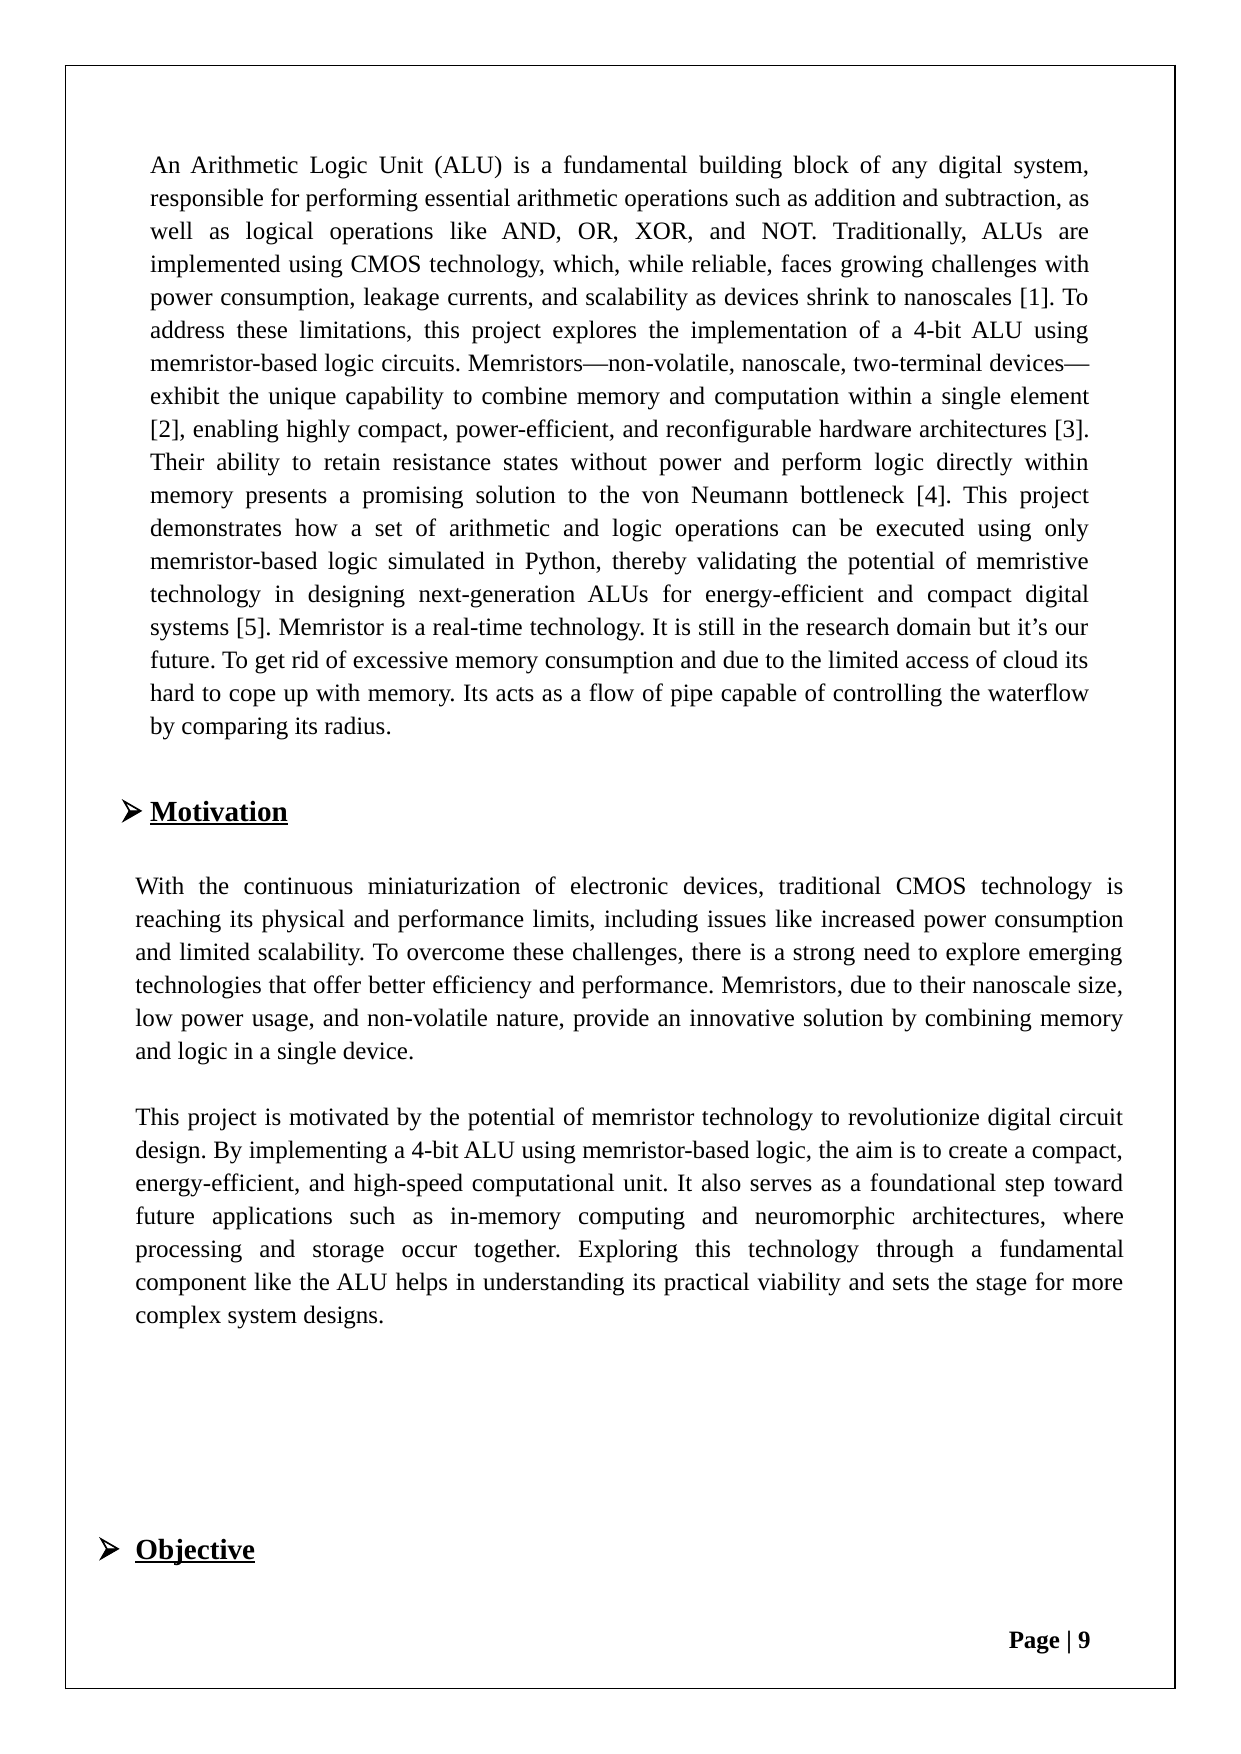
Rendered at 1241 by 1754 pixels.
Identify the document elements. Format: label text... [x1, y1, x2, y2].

list Motivation [120, 794, 1124, 828]
list With the continuous miniaturization of electronic devices, traditional CMOS technology is reaching its physical and performance limits, including issues like increased power consumption and limited scalability. To overcome these challenges, there is a strong need to explore emerging technologies that offer better efficiency and performance. Memristors, due to their nanoscale size, low power usage, and non-volatile nature, provide an innovative solution by combining memory and logic in a single device. [135, 871, 1124, 1065]
text An Arithmetic Logic Unit (ALU) is a fundamental building block of any digital system, responsible for performing essential arithmetic operations such as addition and subtraction, as well as logical operations like AND, OR, XOR, and NOT. Traditionally, ALUs are implemented using CMOS technology, which, while reliable, faces growing challenges with power consumption, leakage currents, and scalability as devices shrink to nanoscales [1]. To address these limitations, this project explores the implementation of a 4-bit ALU using memristor-based logic circuits. Memristors—non-volatile, nanoscale, two-terminal devices—exhibit the unique capability to combine memory and computation within a single element [2], enabling highly compact, power-efficient, and reconfigurable hardware architectures [3]. Their ability to retain resistance states without power and perform logic directly within memory presents a promising solution to the von Neumann bottleneck [4]. This project demonstrates how a set of arithmetic and logic operations can be executed using only memristor-based logic simulated in Python, thereby validating the potential of memristive technology in designing next-generation ALUs for energy-efficient and compact digital systems [5]. Memristor is a real-time technology. It is still in the research domain but it’s our future. To get rid of excessive memory consumption and due to the limited access of cloud its hard to cope up with memory. Its acts as a flow of pipe capable of controlling the waterflow by comparing its radius. [150, 150, 1090, 740]
list Objective [98, 1532, 1124, 1566]
list This project is motivated by the potential of memristor technology to revolutionize digital circuit design. By implementing a 4-bit ALU using memristor-based logic, the aim is to create a compact, energy-efficient, and high-speed computational unit. It also serves as a foundational step toward future applications such as in-memory computing and neuromorphic architectures, where processing and storage occur together. Exploring this technology through a fundamental component like the ALU helps in understanding its practical viability and sets the stage for more complex system designs. [135, 1102, 1124, 1329]
